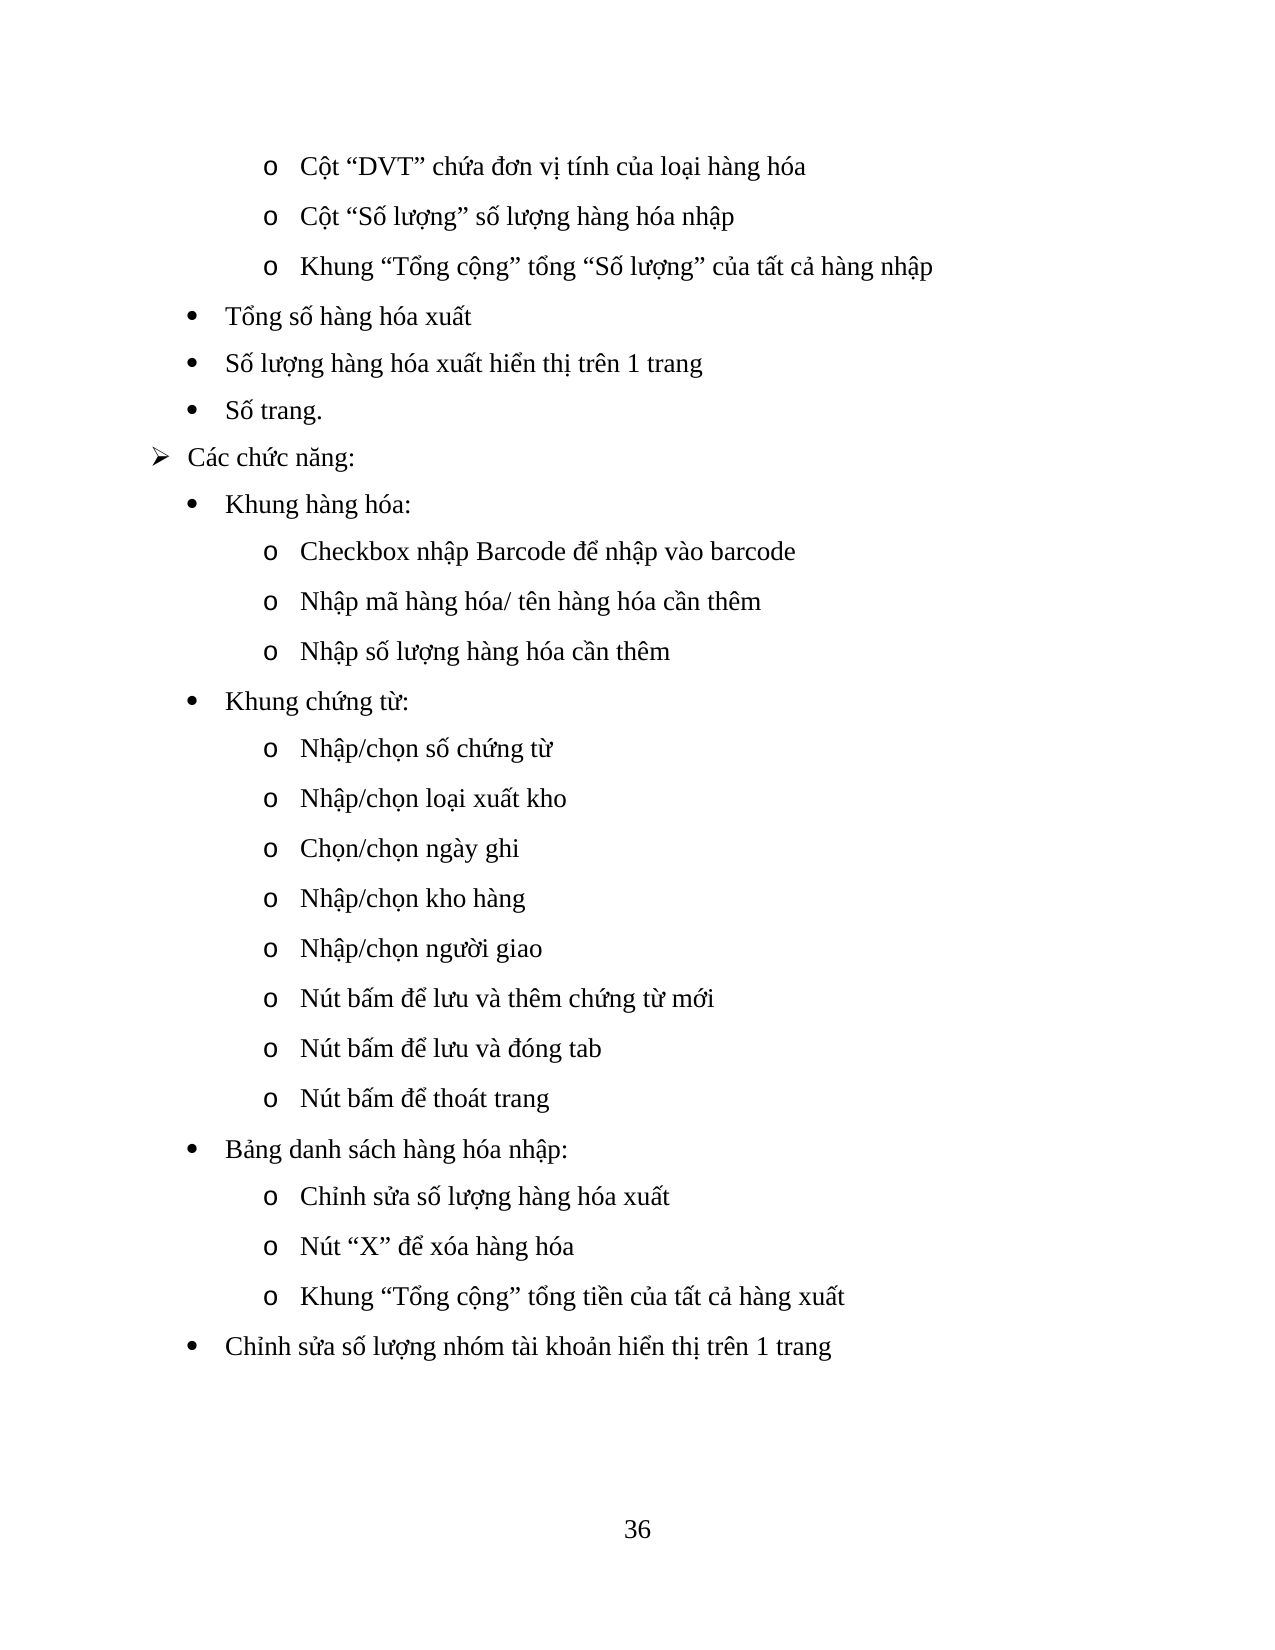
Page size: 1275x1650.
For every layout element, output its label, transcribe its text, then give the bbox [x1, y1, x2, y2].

list Các chức năng: [150, 441, 1125, 472]
list Nút bấm để thoát trang [262, 1083, 1125, 1116]
list Tổng số hàng hóa xuất [187, 300, 1125, 332]
list Khung hàng hóa: [187, 488, 1125, 519]
list Chỉnh sửa số lượng hàng hóa xuất [262, 1179, 1125, 1213]
list Khung “Tổng cộng” tổng “Số lượng” của tất cả hàng nhập [262, 250, 1125, 284]
list Khung “Tổng cộng” tổng tiền của tất cả hàng xuất [262, 1280, 1125, 1313]
list Nút bấm để lưu và thêm chứng từ mới [262, 982, 1125, 1016]
list Chỉnh sửa số lượng nhóm tài khoản hiển thị trên 1 trang [187, 1330, 1125, 1361]
list Nút bấm để lưu và đóng tab [262, 1032, 1125, 1066]
list Nút “X” để xóa hàng hóa [262, 1230, 1125, 1263]
list Nhập mã hàng hóa/ tên hàng hóa cần thêm [262, 585, 1125, 618]
list Nhập/chọn người giao [262, 932, 1125, 966]
list Nhập/chọn loại xuất kho [262, 782, 1125, 815]
list Checkbox nhập Barcode để nhập vào barcode [262, 535, 1125, 568]
list Nhập/chọn số chứng từ [262, 732, 1125, 765]
list Khung chứng từ: [187, 685, 1125, 716]
list Bảng danh sách hàng hóa nhập: [187, 1133, 1125, 1164]
list Cột “Số lượng” số lượng hàng hóa nhập [262, 200, 1125, 233]
list Số trang. [187, 394, 1125, 425]
list Số lượng hàng hóa xuất hiển thị trên 1 trang [187, 347, 1125, 378]
list Chọn/chọn ngày ghi [262, 832, 1125, 866]
list Nhập/chọn kho hàng [262, 882, 1125, 916]
list Nhập số lượng hàng hóa cần thêm [262, 635, 1125, 668]
list Cột “DVT” chứa đơn vị tính của loại hàng hóa [262, 150, 1125, 183]
